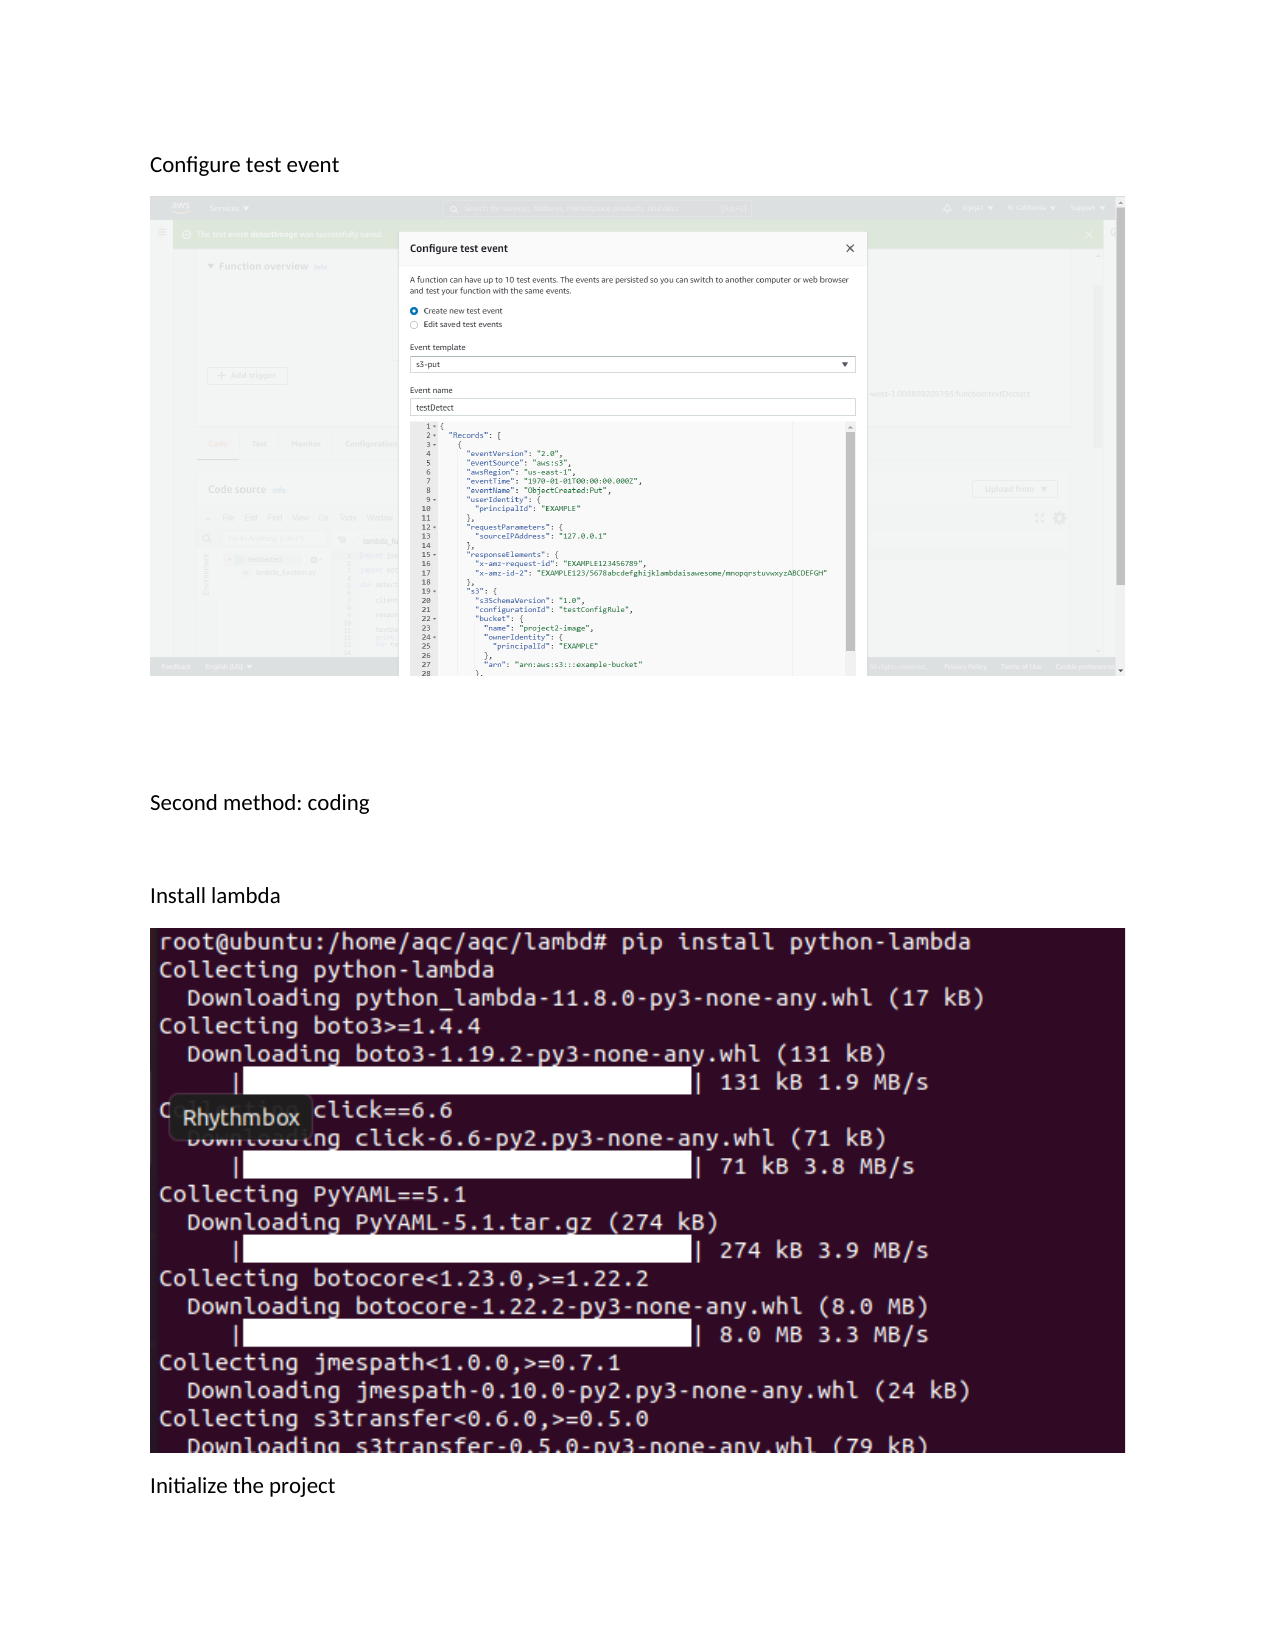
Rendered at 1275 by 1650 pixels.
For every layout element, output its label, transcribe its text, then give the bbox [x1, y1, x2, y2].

text Initialize the project [150, 1471, 1125, 1499]
picture [150, 196, 1125, 676]
text Install lambda [150, 882, 1125, 909]
text Configure test event [150, 150, 1125, 178]
picture [150, 928, 1125, 1453]
text Second method: coding [150, 788, 1125, 816]
